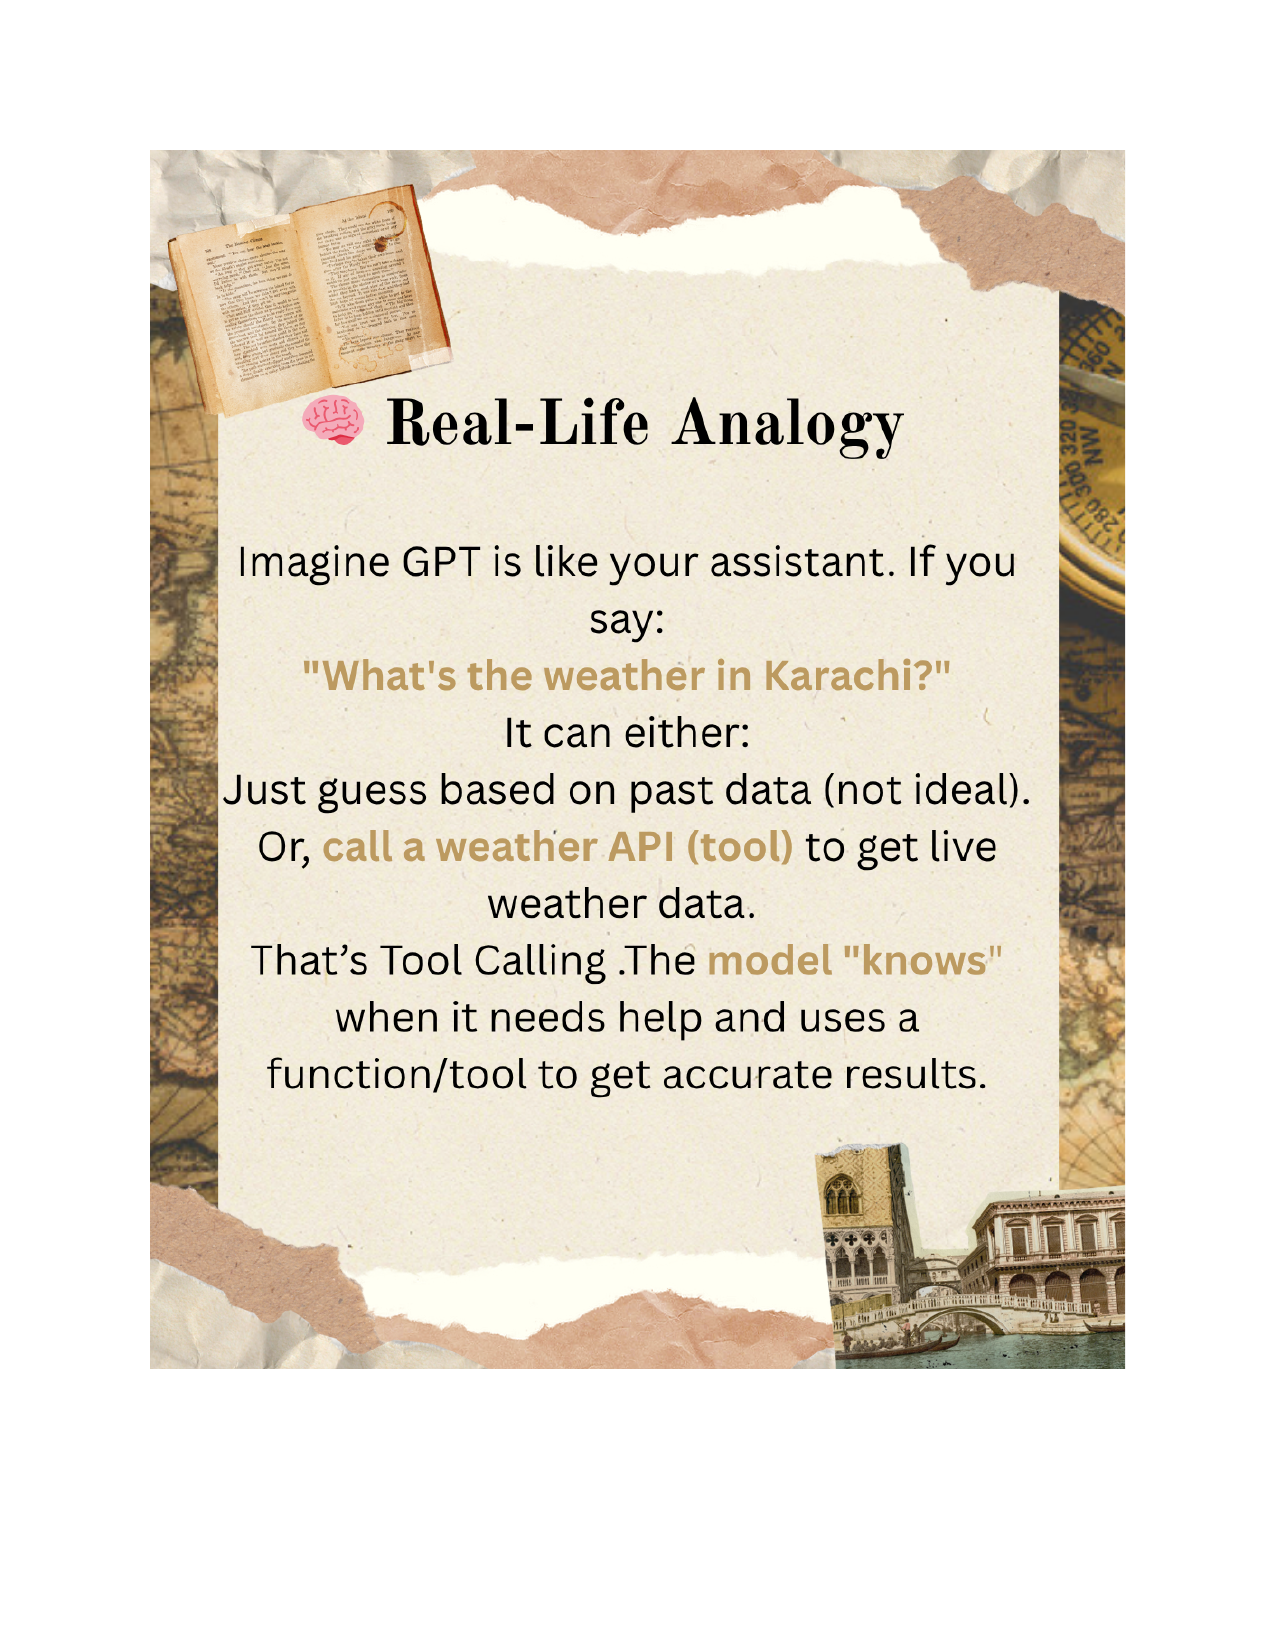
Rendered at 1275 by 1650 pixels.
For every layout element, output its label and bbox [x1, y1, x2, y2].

picture [150, 150, 1125, 1369]
